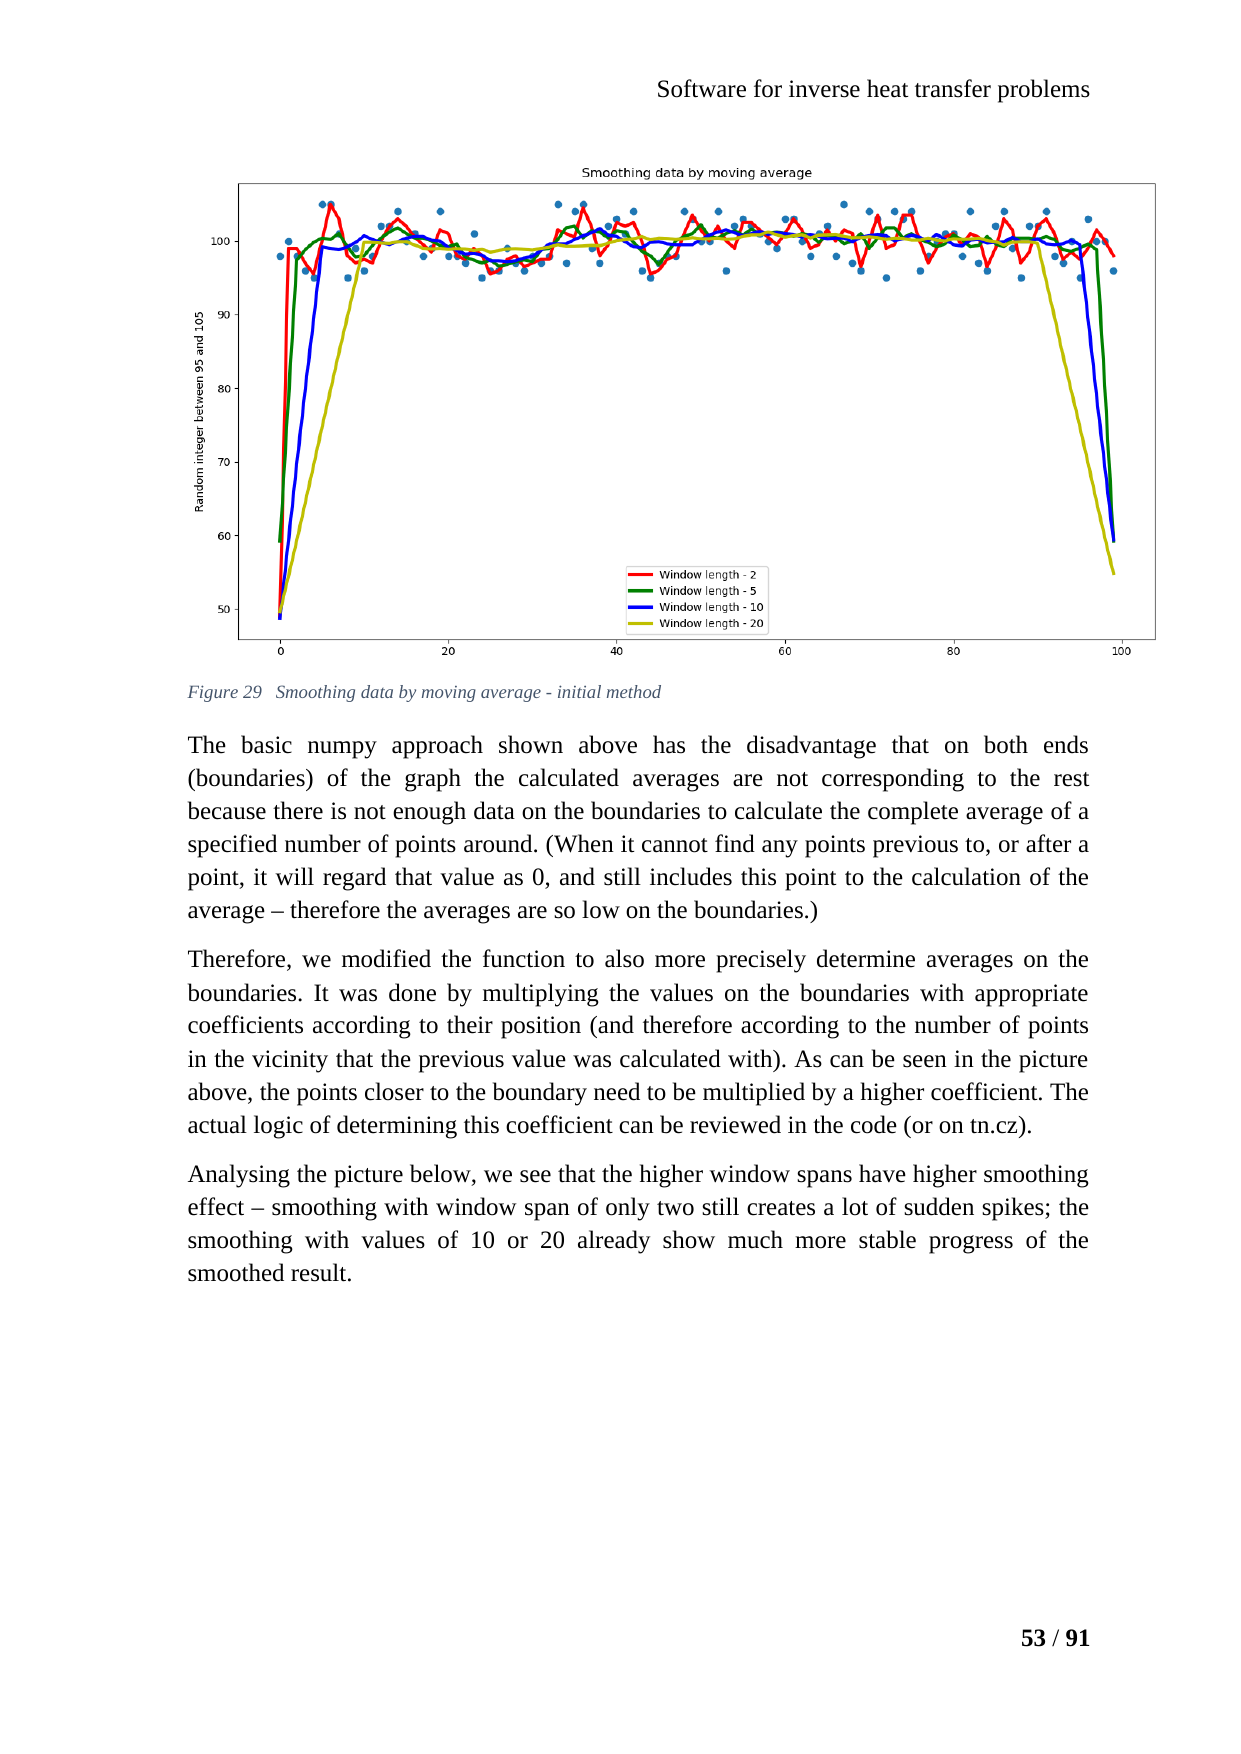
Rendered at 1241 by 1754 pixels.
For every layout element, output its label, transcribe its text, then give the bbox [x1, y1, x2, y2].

text Therefore, we modified the function to also more precisely determine averages on the boundaries. It was done by multiplying the values on the boundaries with appropriate coefficients according to their position (and therefore according to the number of points in the vicinity that the previous value was calculated with). As can be seen in the picture above, the points closer to the boundary need to be multiplied by a higher coefficient. The actual logic of determining this coefficient can be reviewed in the code (or on tn.cz). [187, 944, 1090, 1138]
text Analysing the picture below, we see that the higher window spans have higher smoothing effect – smoothing with window span of only two still creates a lot of sudden spikes; the smoothing with values of 10 or 20 already show much more stable progress of the smoothed result. [187, 1159, 1090, 1287]
text The basic numpy approach shown above has the disadvantage that on both ends (boundaries) of the graph the calculated averages are not corresponding to the rest because there is not enough data on the boundaries to calculate the complete average of a specified number of points around. (When it cannot find any points previous to, or after a point, it will regard that value as 0, and still includes this point to the calculation of the average – therefore the averages are so low on the boundaries.) [187, 676, 1090, 924]
picture [187, 150, 1165, 655]
